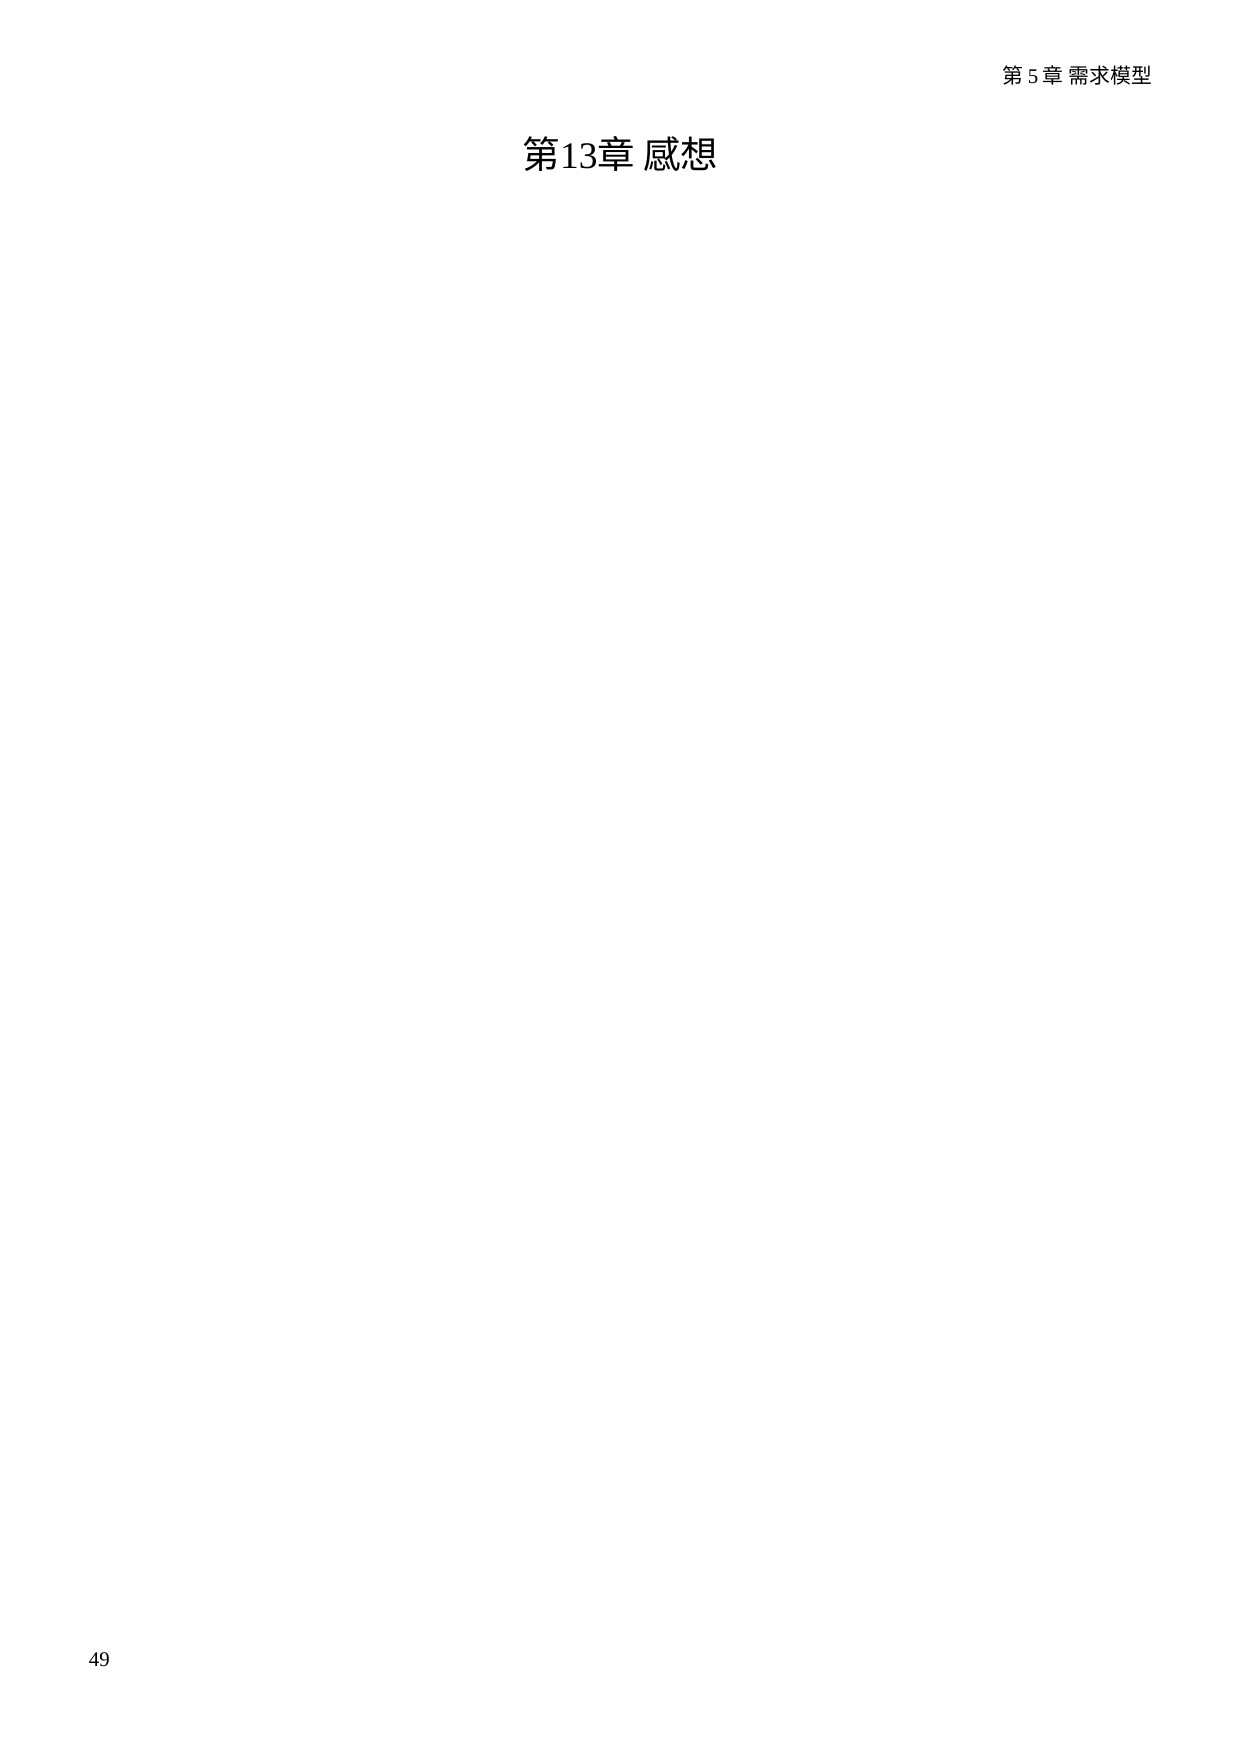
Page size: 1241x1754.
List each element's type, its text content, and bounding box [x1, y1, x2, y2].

subtitle 感想 [89, 113, 1152, 192]
